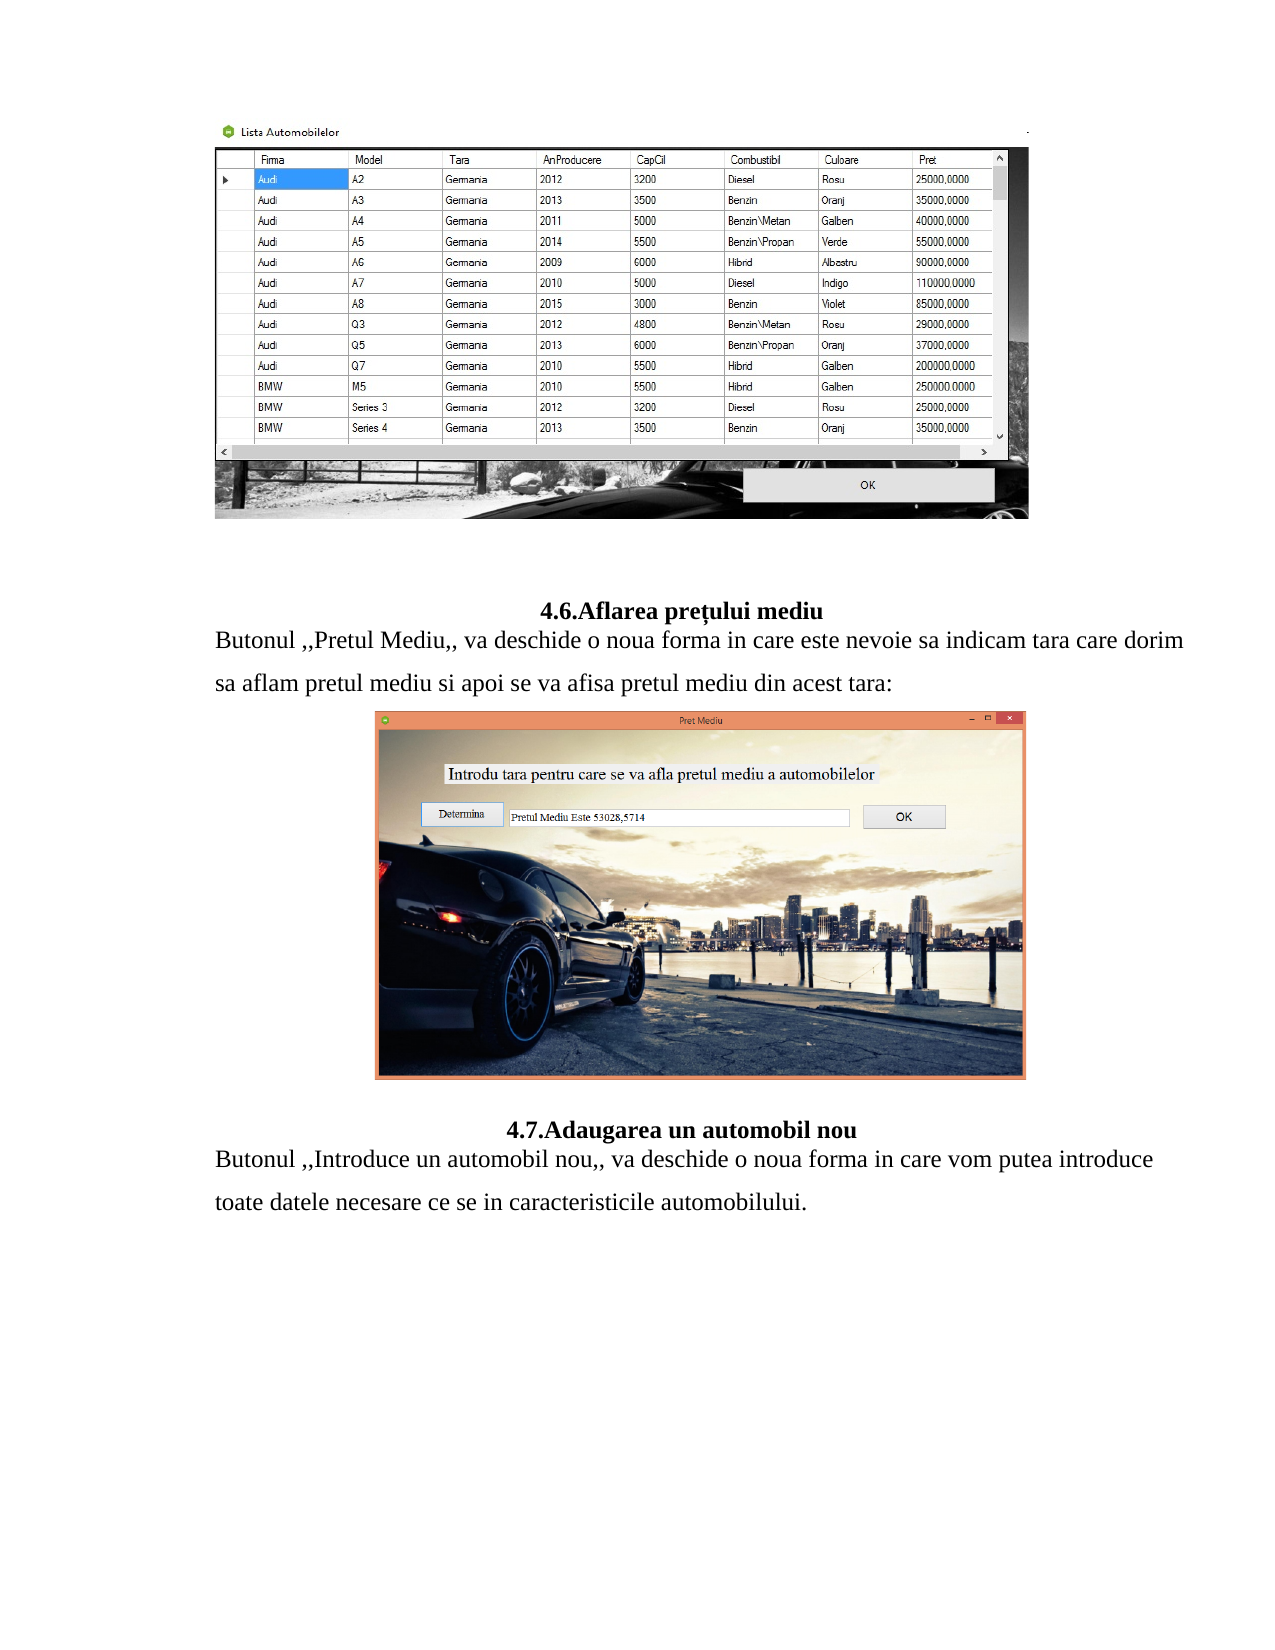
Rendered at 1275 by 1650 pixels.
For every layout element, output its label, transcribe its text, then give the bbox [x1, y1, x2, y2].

subtitle 4.7.Adaugarea un automobil nou [177, 1115, 1186, 1144]
picture [374, 711, 1027, 1080]
subtitle 4.6.Aflarea prețului mediu [177, 596, 1186, 625]
text Butonul ,,Introduce un automobil nou,, va deschide o noua forma in care vom putea introduce toate datele necesare ce se in caracteristicile automobilului. [215, 1144, 1186, 1216]
picture [214, 118, 1029, 519]
text Butonul ,,Pretul Mediu,, va deschide o noua forma in care este nevoie sa indicam tara care dorim sa aflam pretul mediu si apoi se va afisa pretul mediu din acest tara: [215, 625, 1186, 697]
